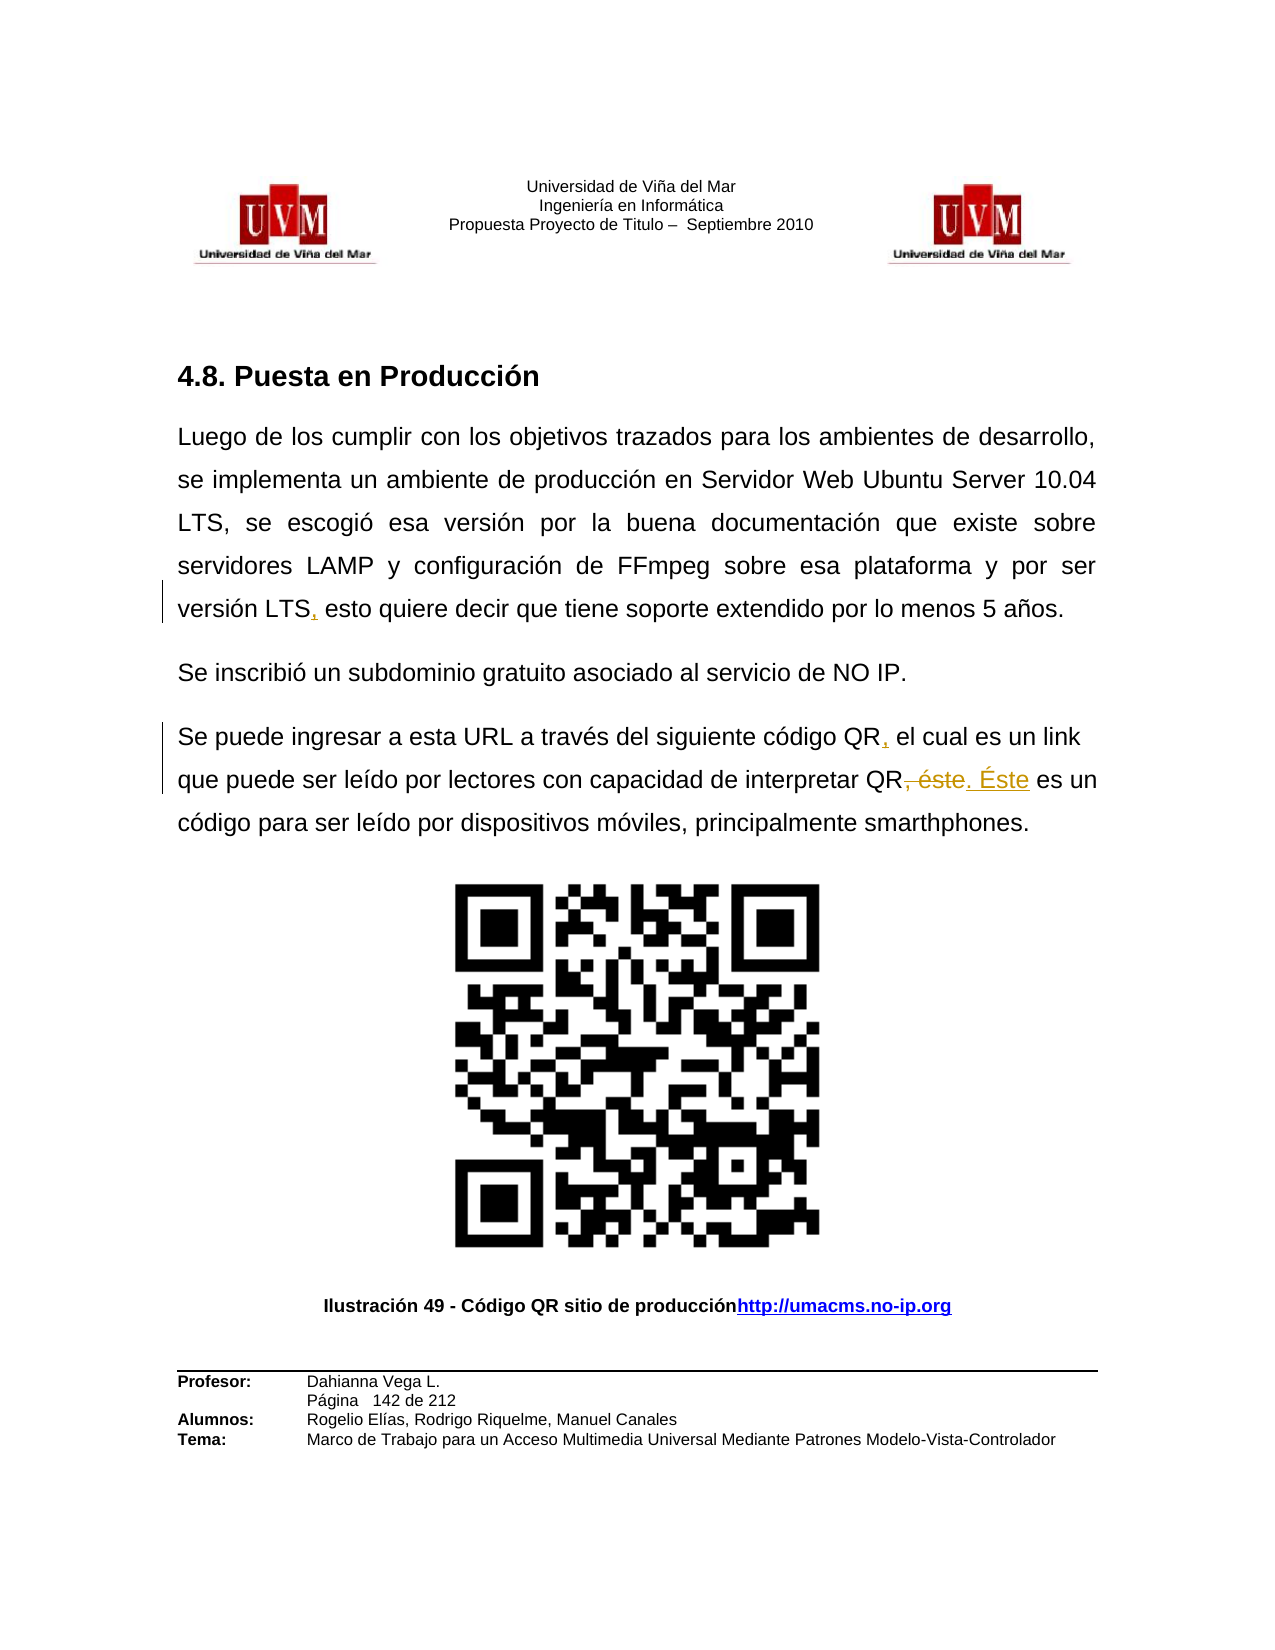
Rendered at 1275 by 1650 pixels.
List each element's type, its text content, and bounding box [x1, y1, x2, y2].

text Se puede ingresar a esta URL a través del siguiente código QR el cual es un link que puede ser leído por lectores con capacidad de interpretar QR es un código para ser leído por dispositivos móviles, principalmente smarthphones. [177, 722, 1098, 837]
text Se inscribió un subdominio gratuito asociado al servicio de NO IP. [177, 658, 1098, 687]
text Luego de los cumplir con los objetivos trazados para los ambientes de desarrollo, se implementa un ambiente de producción en Servidor Web Ubuntu Server 10.04 LTS, se escogió esa versión por la buena documentación que existe sobre servidores LAMP y configuración de FFmpeg sobre esa plataforma y por ser versión LTS esto quiere decir que tiene soporte extendido por lo menos 5 años. [177, 422, 1098, 623]
text Ilustración 49 - Código QR sitio de producciónhttp://umacms.no-ip.org [177, 1295, 1098, 1317]
picture [871, 176, 1084, 267]
subtitle 4.8. Puesta en Producción [177, 359, 1098, 392]
picture [177, 176, 390, 267]
picture [443, 872, 832, 1260]
